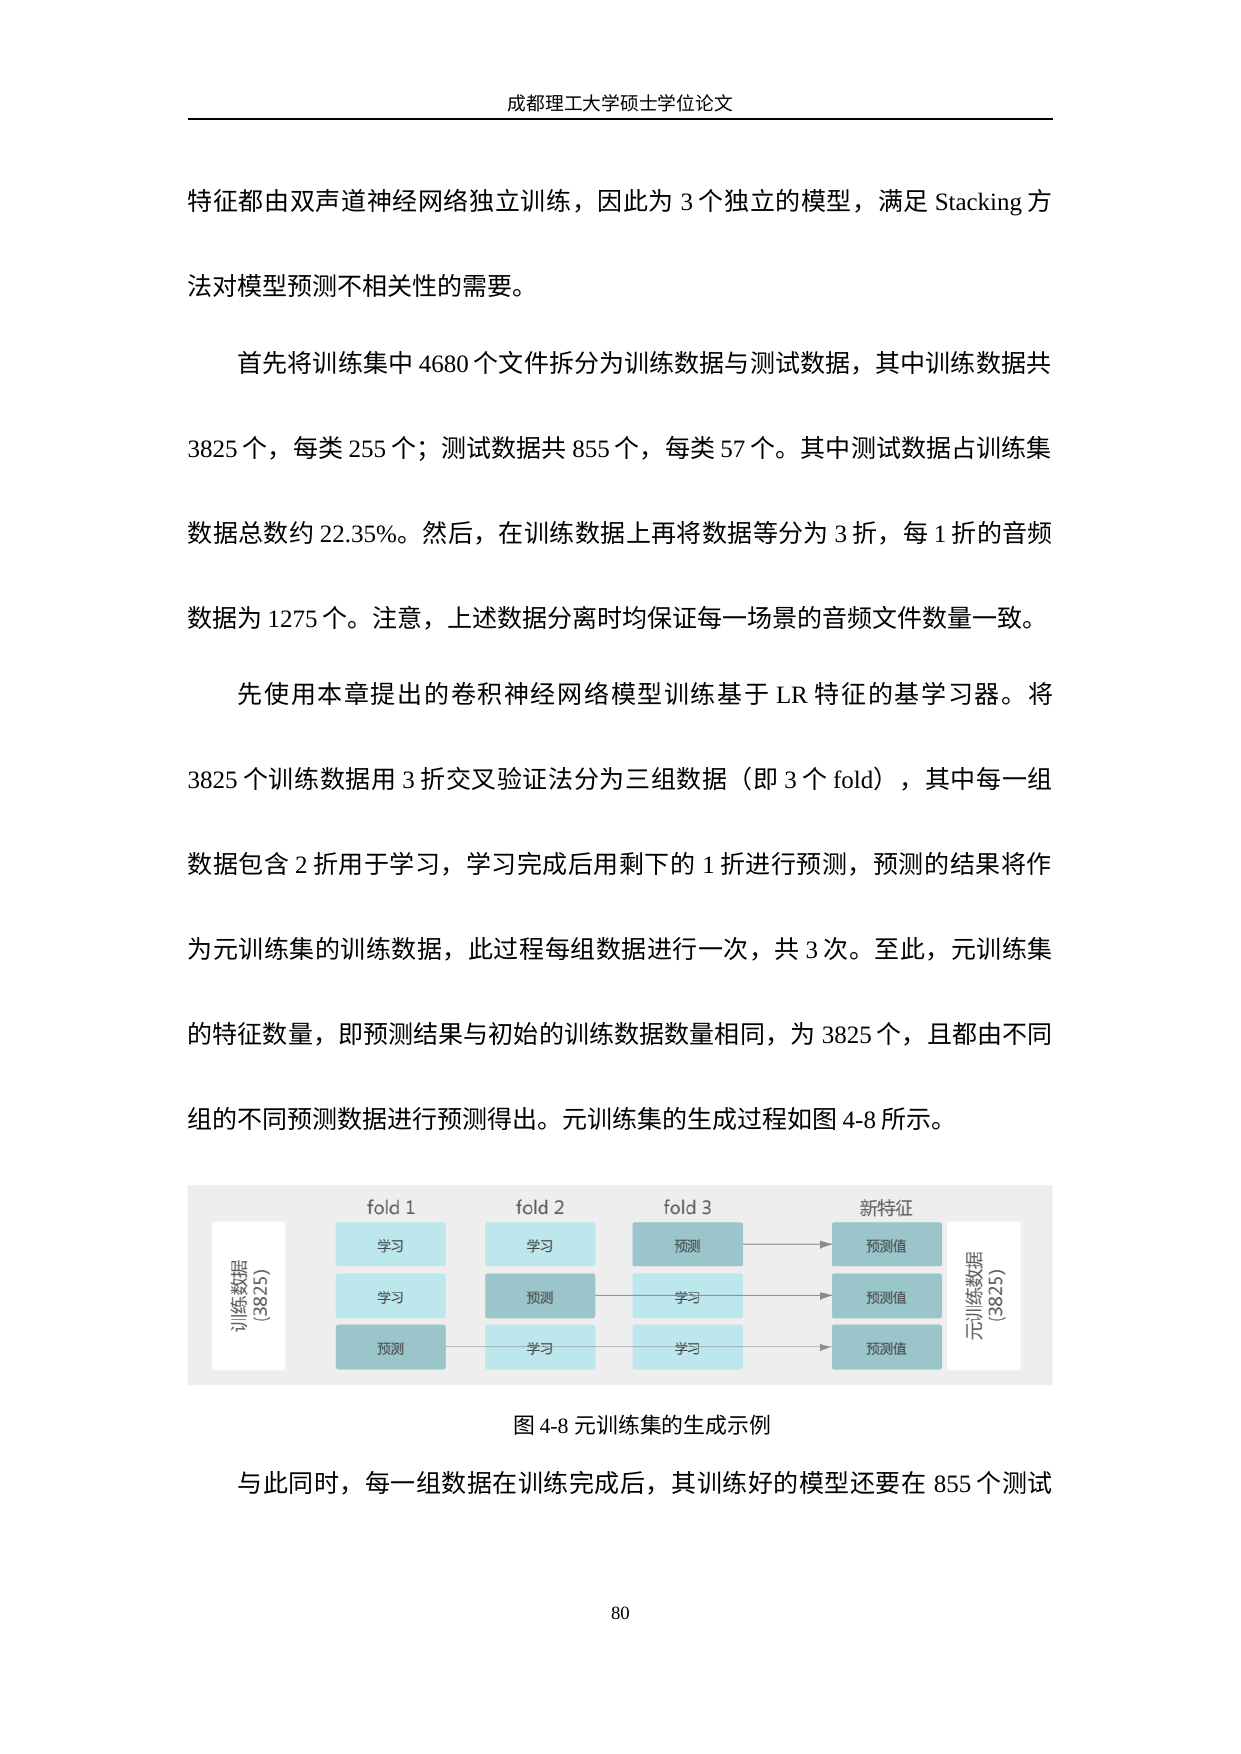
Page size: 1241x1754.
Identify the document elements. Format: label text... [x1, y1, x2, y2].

text 首先将训练集中4680个文件拆分为训练数据与测试数据，其中训练数据共3825个，每类255个；测试数据共855个，每类57个。其中测试数据占训练集数据总数约22.35%。然后，在训练数据上再将数据等分为3折，每1折的音频数据为1275个。注意，上述数据分离时均保证每一场景的音频文件数量一致。 [187, 327, 1053, 650]
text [187, 166, 1053, 318]
subtitle 图4-8 元训练集的生成示例 [187, 1407, 1053, 1441]
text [187, 1447, 1053, 1515]
text 先使用本章提出的卷积神经网络模型训练基于LR特征的基学习器。将3825个训练数据用3折交叉验证法分为三组数据（即3个fold），其中每一组数据包含2折用于学习，学习完成后用剩下的1折进行预测，预测的结果将作为元训练集的训练数据，此过程每组数据进行一次，共3次。至此，元训练集的特征数量，即预测结果与初始的训练数据数量相同，为3825个，且都由不同组的不同预测数据进行预测得出。元训练集的生成过程如图4-8所示。 [187, 659, 1053, 1152]
